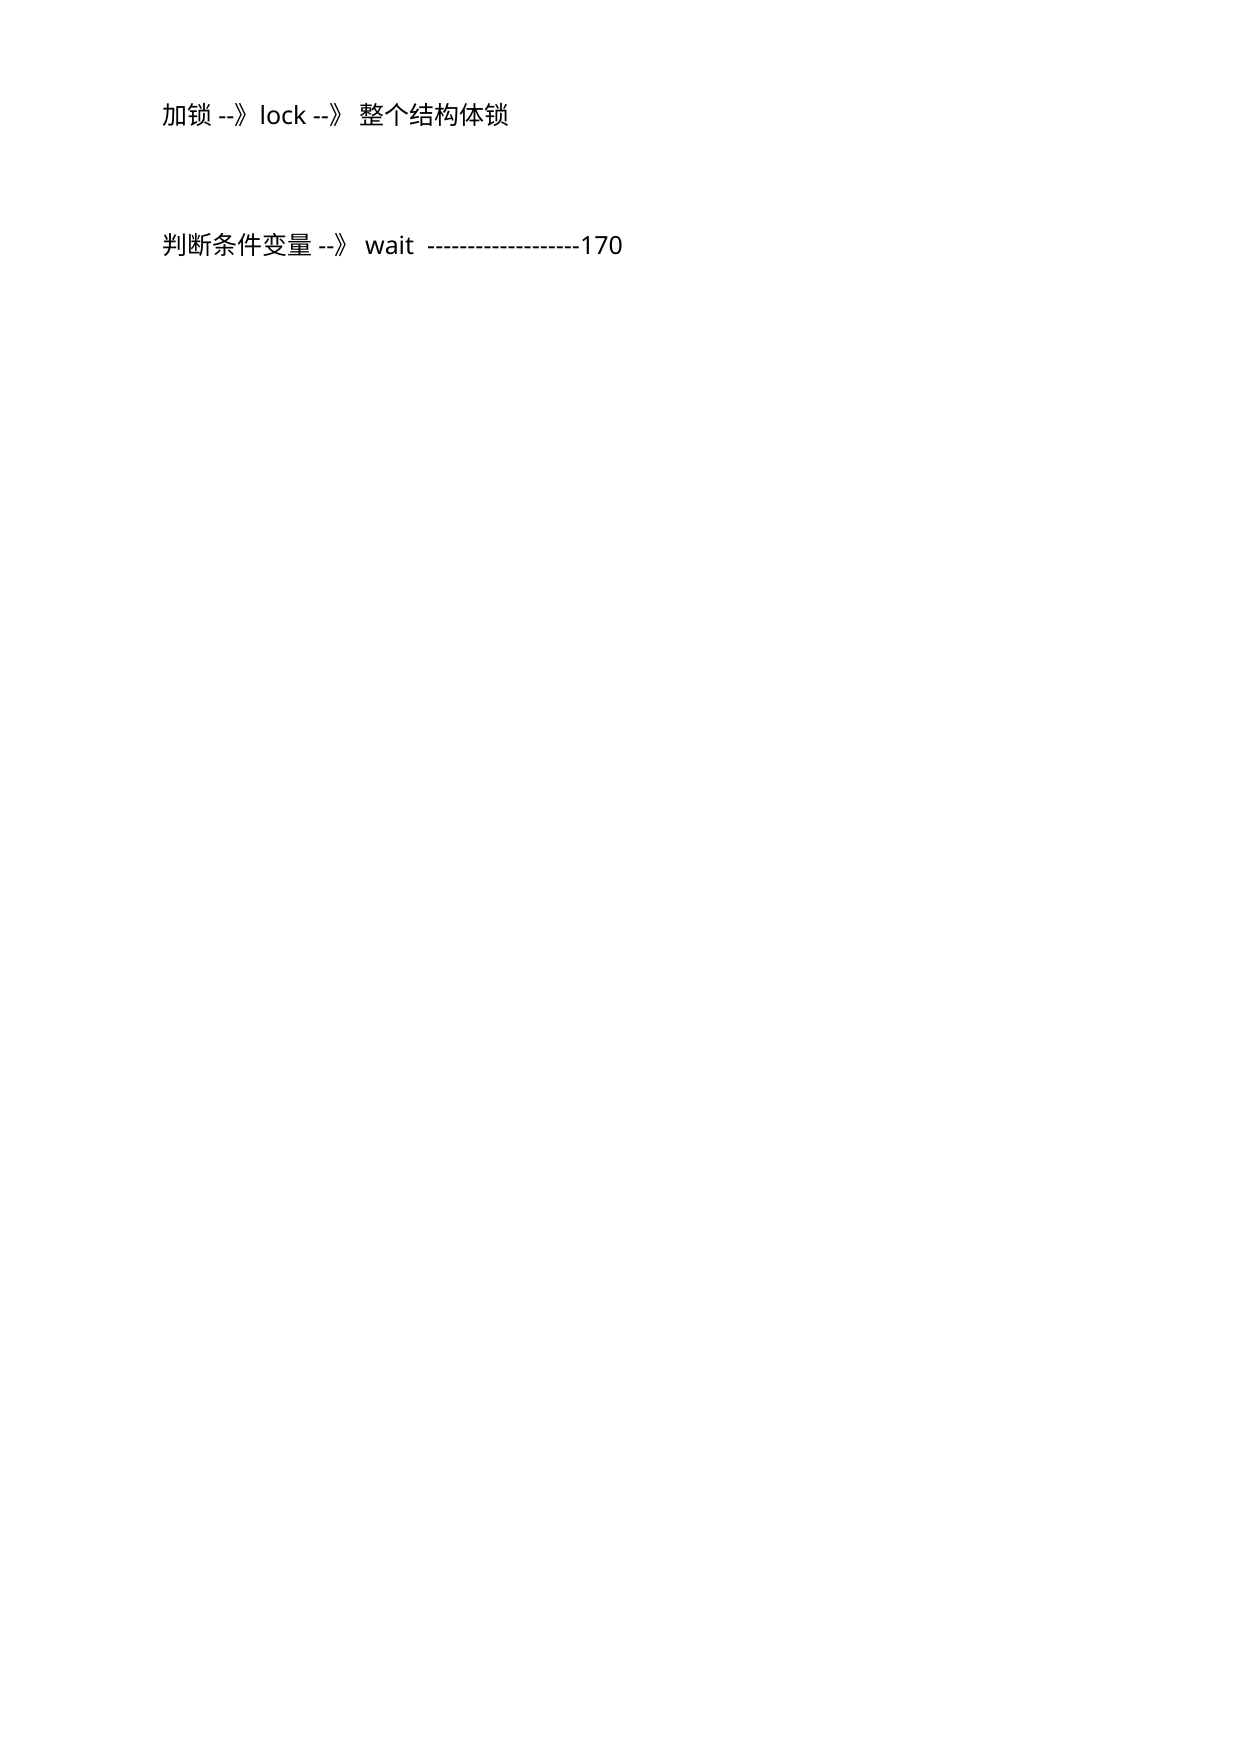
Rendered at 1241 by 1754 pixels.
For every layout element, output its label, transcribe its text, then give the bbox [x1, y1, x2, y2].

text 判断条件变量 --》 wait -------------------170 [75, 211, 1165, 276]
text 加锁 --》lock --》 整个结构体锁 [75, 81, 1165, 146]
